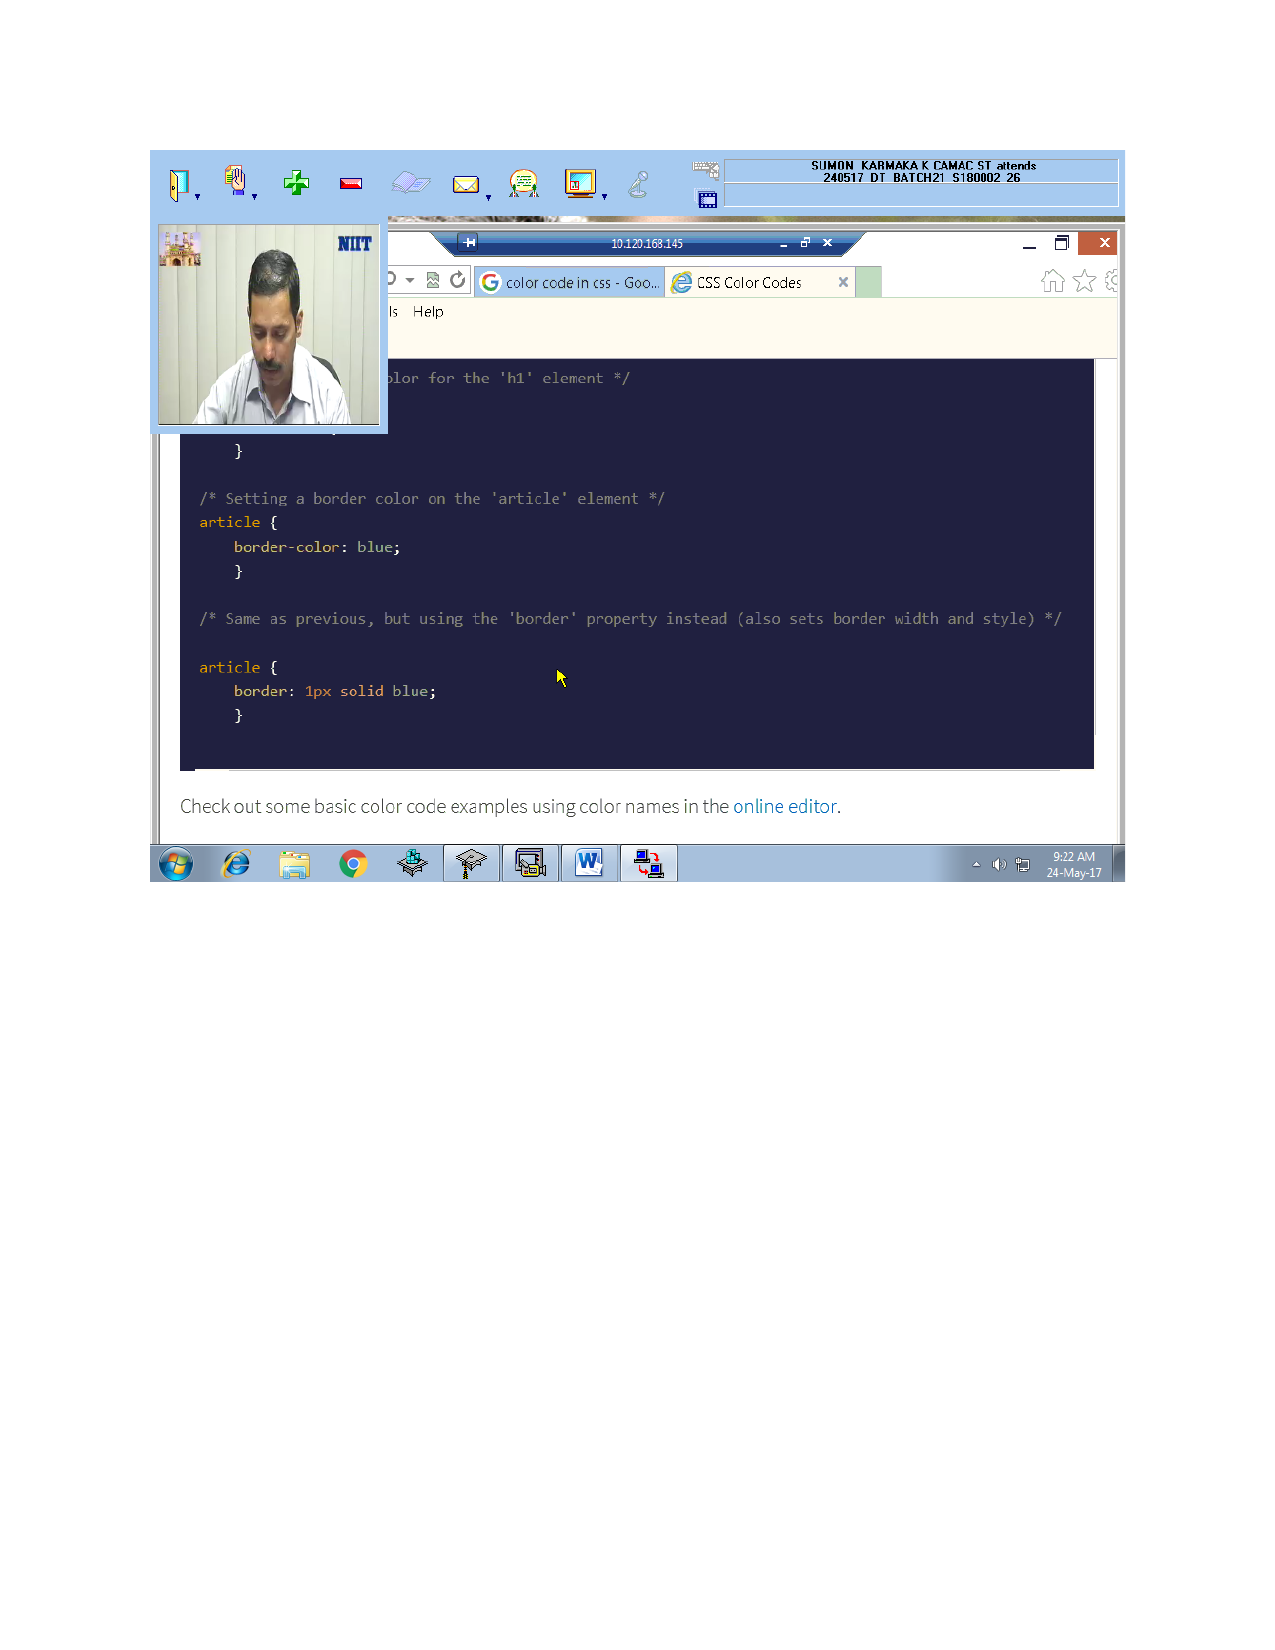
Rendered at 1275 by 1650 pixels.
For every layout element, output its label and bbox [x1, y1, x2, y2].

picture [150, 150, 1125, 882]
